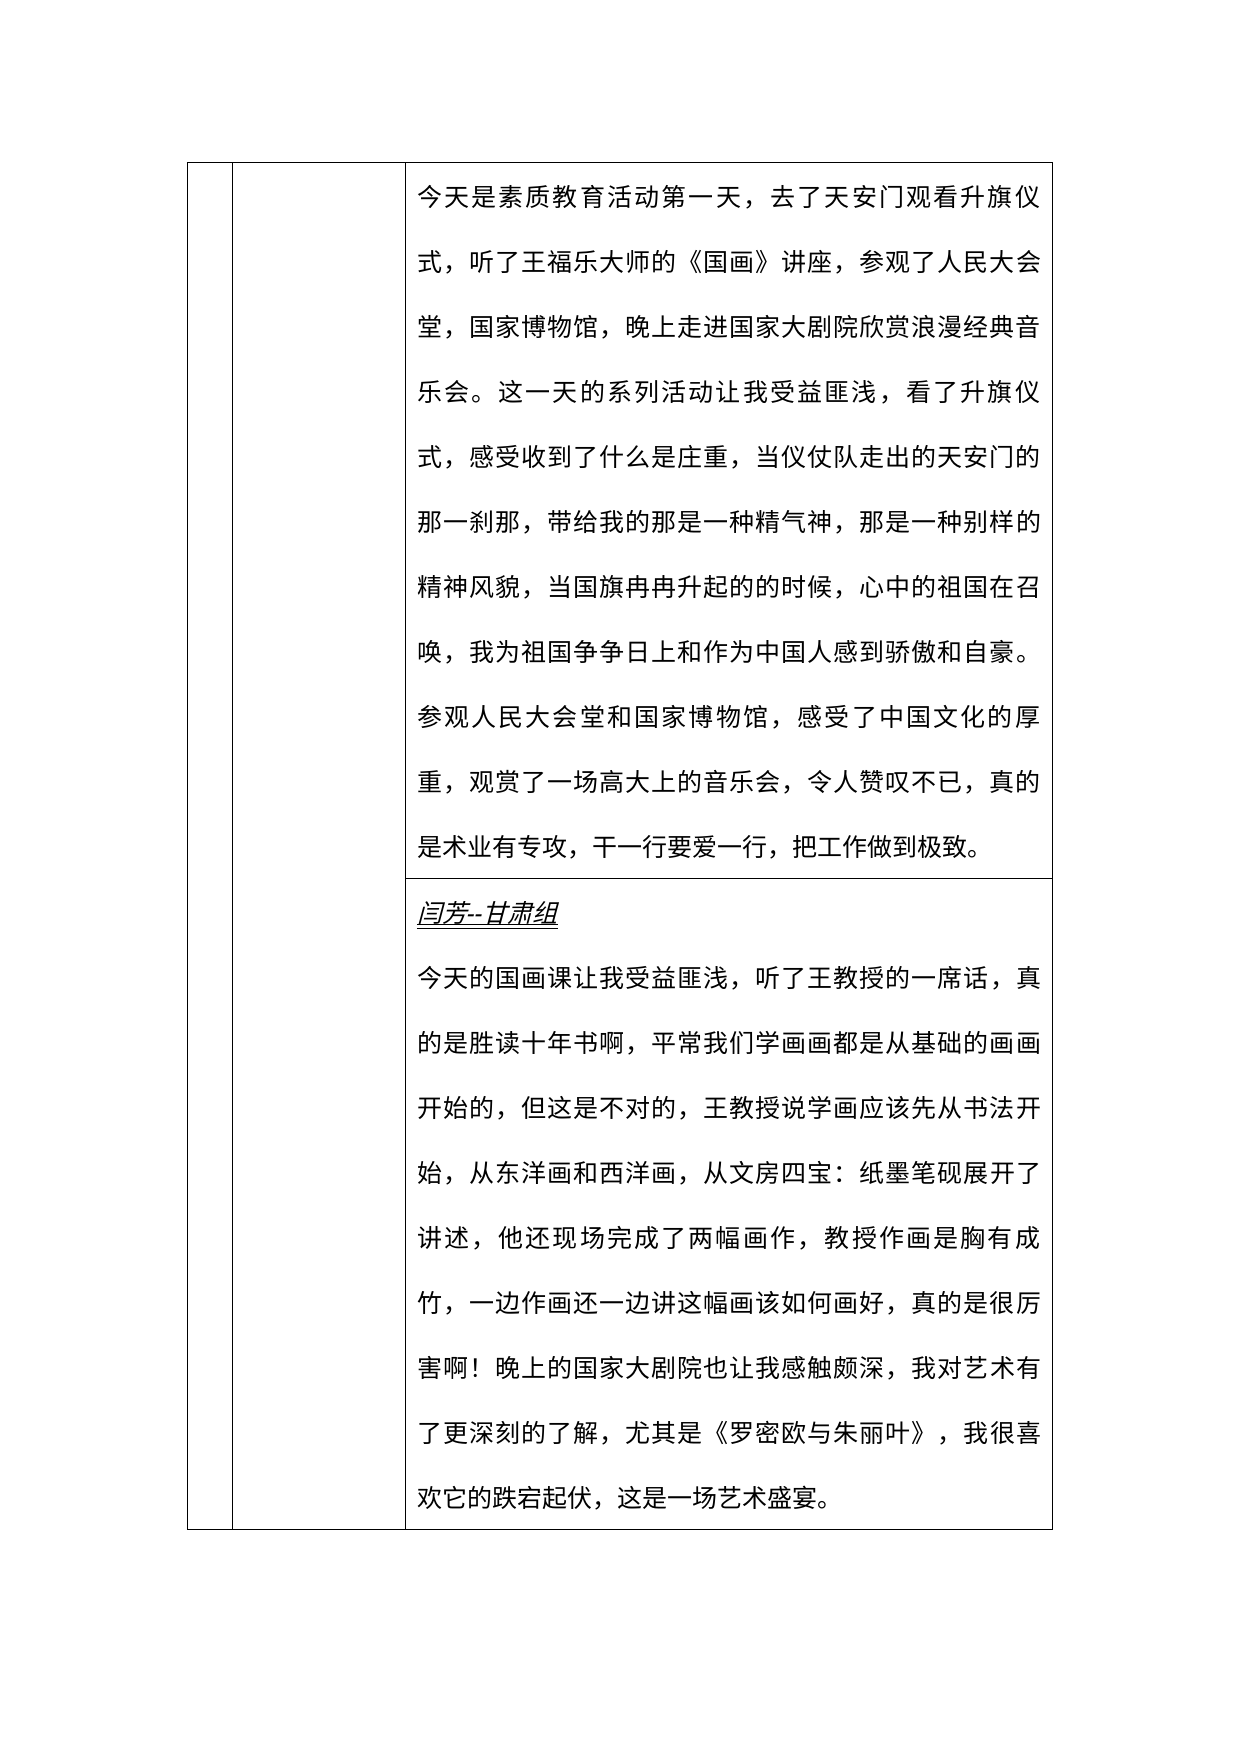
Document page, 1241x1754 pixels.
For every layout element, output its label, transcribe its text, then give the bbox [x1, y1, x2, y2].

table_cell 闫芳--甘肃组 今天的国画课让我受益匪浅，听了王教授的一席话，真的是胜读十年书啊，平常我们学画画都是从基础的画画开始的，但这是不对的，王教授说学画应该先从书法开始，从东洋画和西洋画，从文房四宝：纸墨笔砚展开了讲述，他还现场完成了两幅画作，教授作画是胸有成竹，一边作画还一边讲这幅画该如何画好，真的是很厉害啊！晚上的国家大剧院也让我感触颇深，我对艺术有了更深刻的了解，尤其是《罗密欧与朱丽叶》，我很喜欢它的跌宕起伏，这是一场艺术盛宴。 [406, 879, 1052, 1529]
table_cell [406, 163, 1052, 878]
